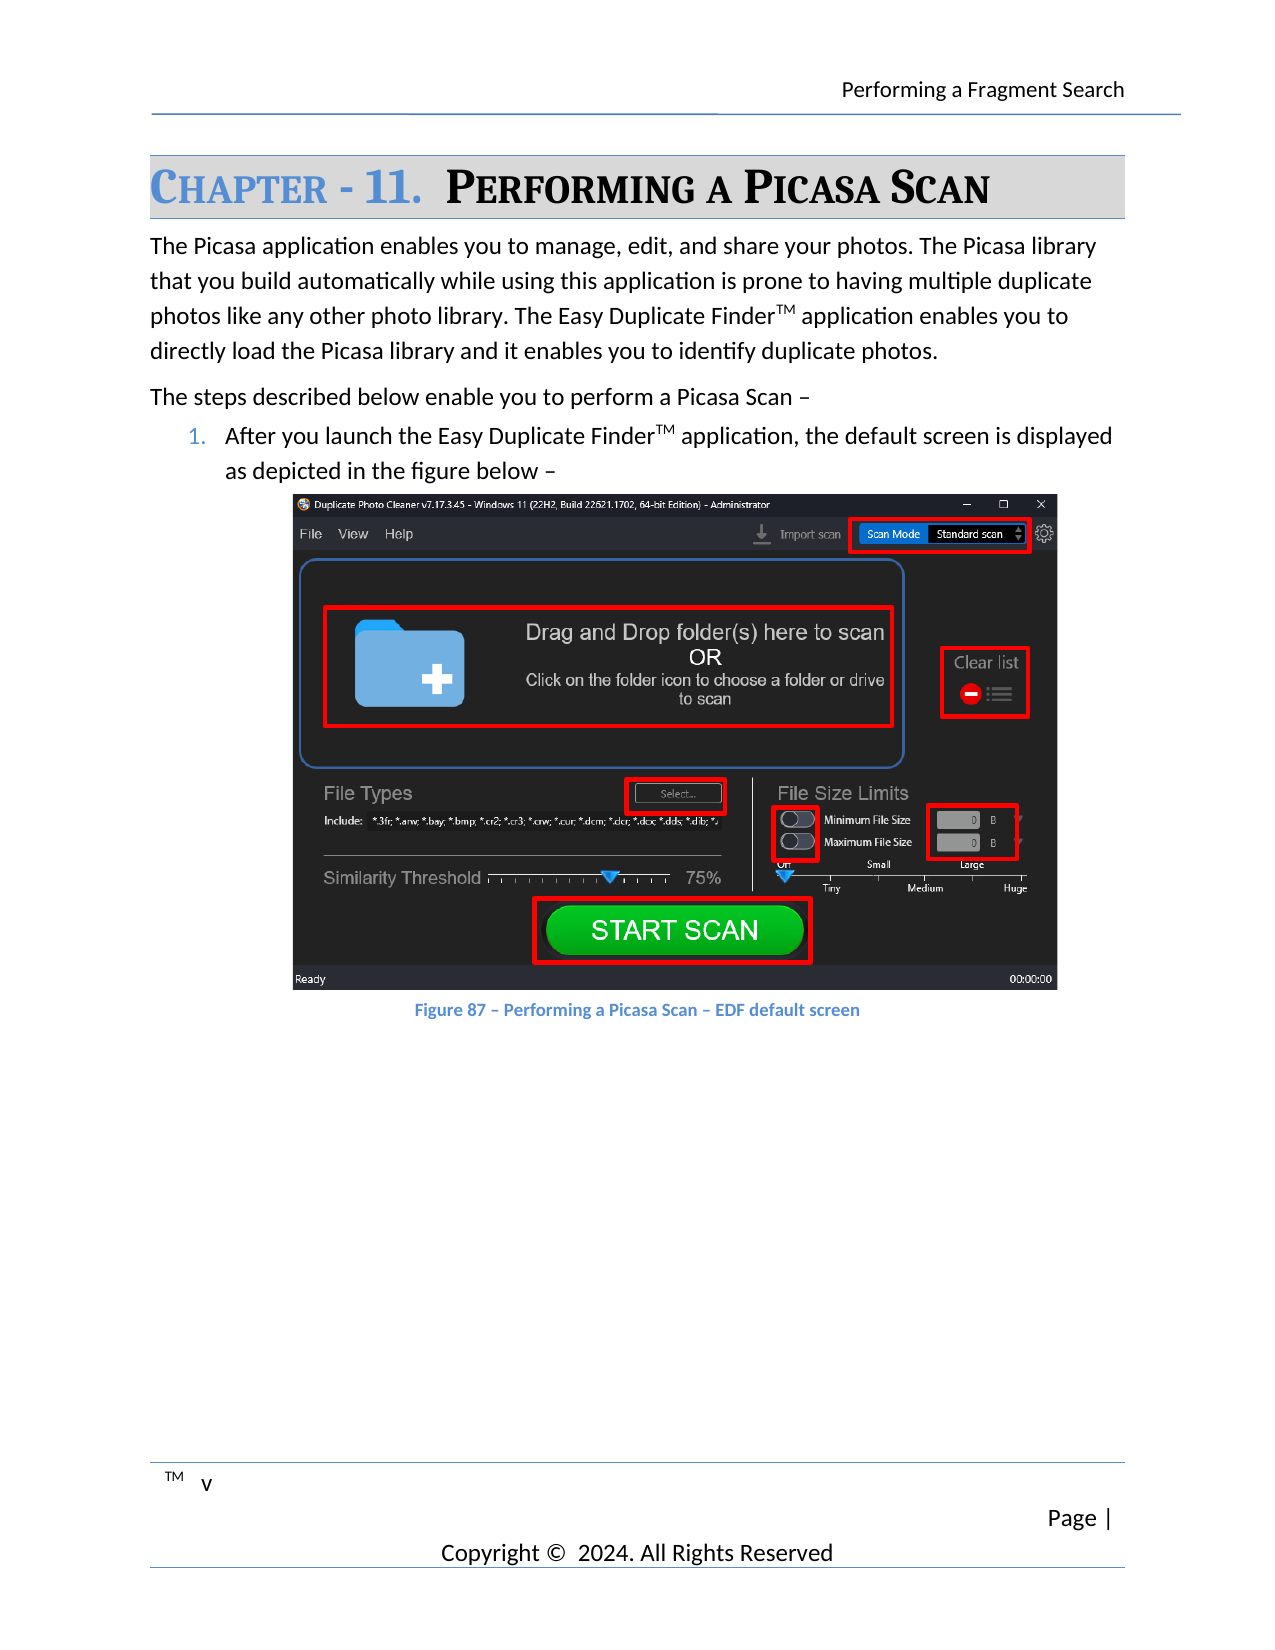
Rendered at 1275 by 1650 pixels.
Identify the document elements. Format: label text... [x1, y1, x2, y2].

text The Picasa application enables you to manage, edit, and share your photos. The Picasa library that you build automatically while using this application is prone to having multiple duplicate photos like any other photo library. The Easy Duplicate FinderTM application enables you to directly load the Picasa library and it enables you to identify duplicate photos. [150, 230, 1125, 366]
text Figure 87 – Performing a Picasa Scan – EDF default screen [150, 998, 1125, 1021]
subtitle Performing a Picasa Scan [150, 156, 1125, 218]
picture [292, 494, 1058, 990]
text The steps described below enable you to perform a Picasa Scan – [150, 381, 1125, 412]
list After you launch the Easy Duplicate FinderTM application, the default screen is displayed as depicted in the figure below – [187, 420, 1125, 486]
